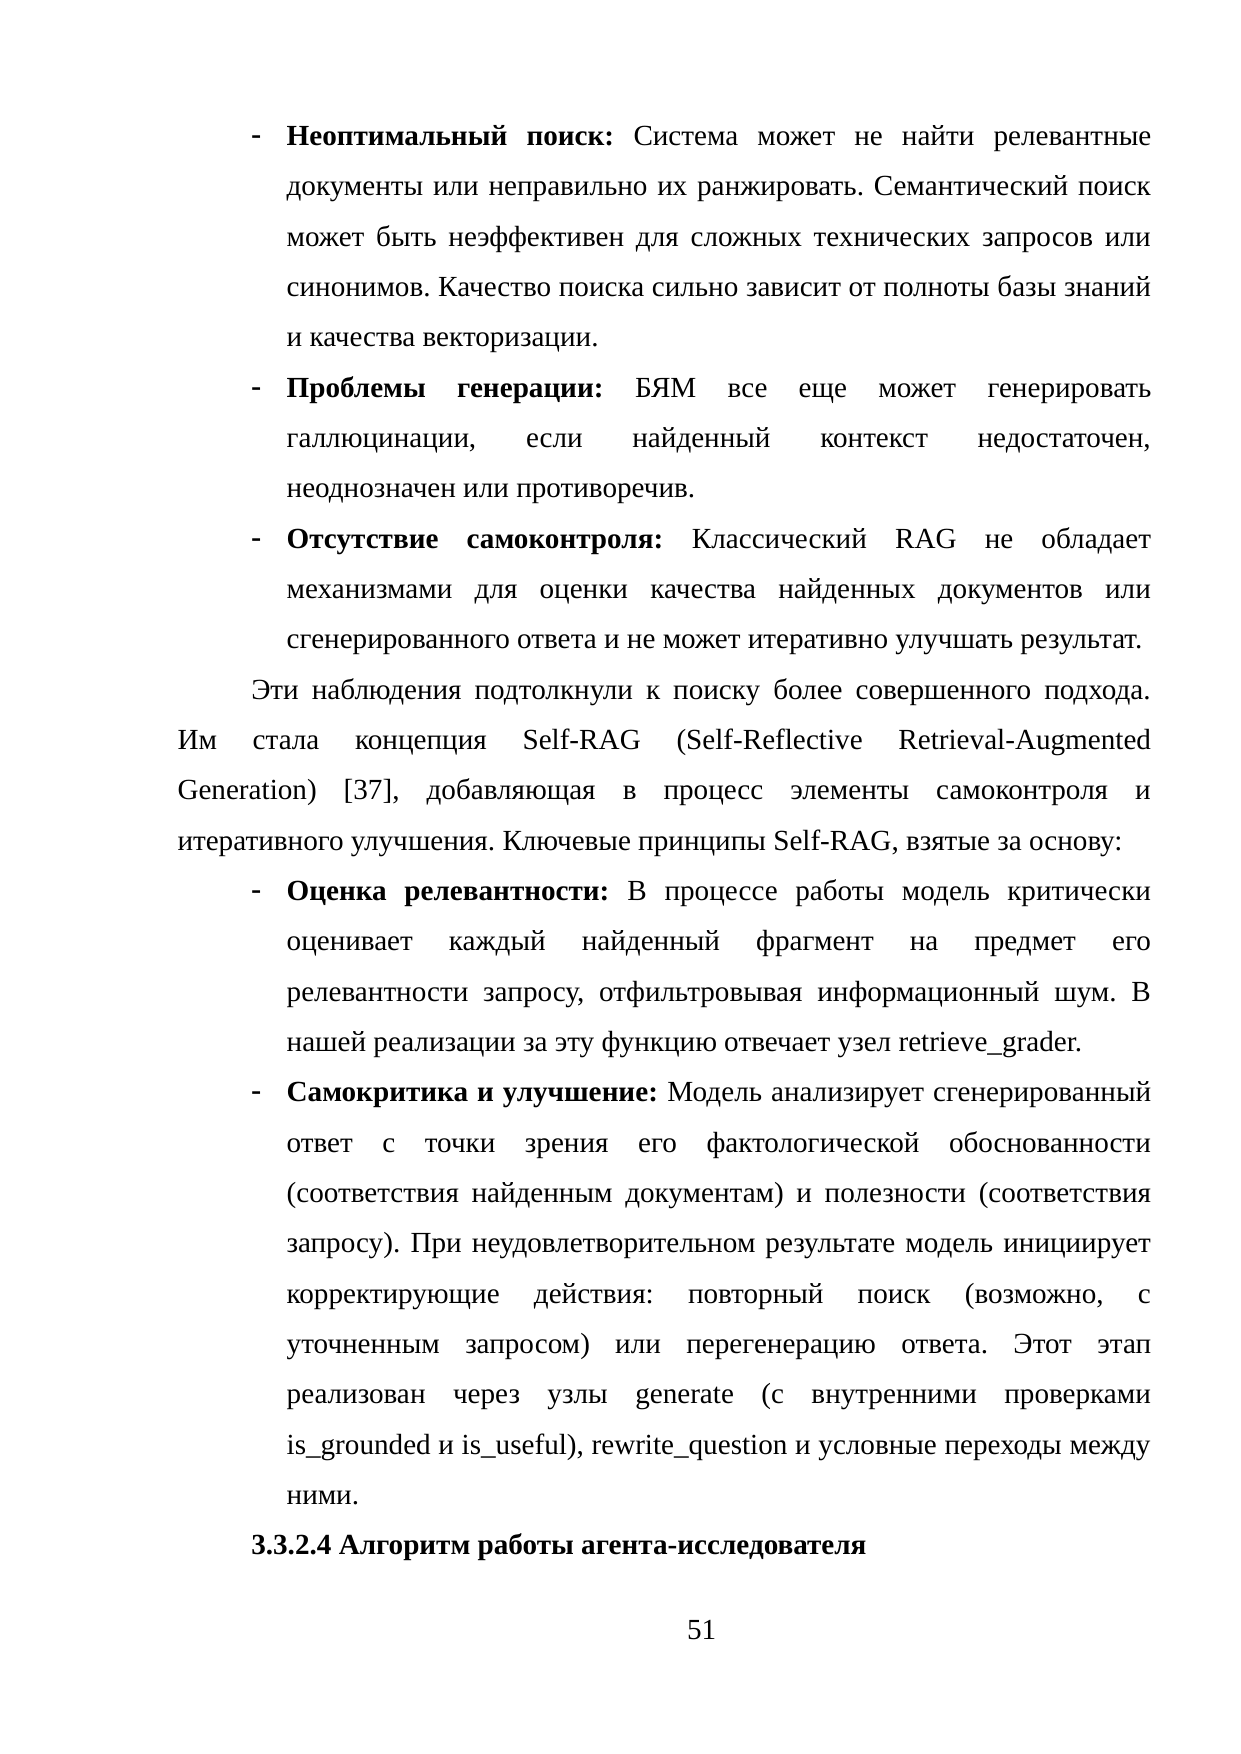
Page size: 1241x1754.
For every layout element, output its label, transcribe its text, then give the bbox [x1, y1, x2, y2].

text Эти наблюдения подтолкнули к поиску более совершенного подхода. Им стала концепция Self-RAG (Self-Reflective Retrieval-Augmented Generation) [37], добавляющая в процесс элементы самоконтроля и итеративного улучшения. Ключевые принципы Self-RAG, взятые за основу: [177, 672, 1152, 856]
text Самокритика и улучшение: Модель анализирует сгенерированный ответ с точки зрения его фактологической обоснованности (соответствия найденным документам) и полезности (соответствия запросу). При неудовлетворительном результате модель инициирует корректирующие действия: повторный поиск (возможно, с уточненным запросом) или перегенерацию ответа. Этот этап реализован через узлы generate (с внутренними проверками is_grounded и is_useful), rewrite_question и условные переходы между ними. [251, 1074, 1152, 1511]
text Проблемы генерации: БЯМ все еще может генерировать галлюцинации, если найденный контекст недостаточен, неоднозначен или противоречив. [251, 370, 1152, 504]
text Отсутствие самоконтроля: Классический RAG не обладает механизмами для оценки качества найденных документов или сгенерированного ответа и не может итеративно улучшать результат. [251, 521, 1152, 655]
text Алгоритм работы агента-исследователя [251, 1527, 1152, 1561]
text Неоптимальный поиск: Система может не найти релевантные документы или неправильно их ранжировать. Семантический поиск может быть неэффективен для сложных технических запросов или синонимов. Качество поиска сильно зависит от полноты базы знаний и качества векторизации. [251, 118, 1152, 353]
text Оценка релевантности: В процессе работы модель критически оценивает каждый найденный фрагмент на предмет его релевантности запросу, отфильтровывая информационный шум. В нашей реализации за эту функцию отвечает узел retrieve_grader. [251, 873, 1152, 1058]
